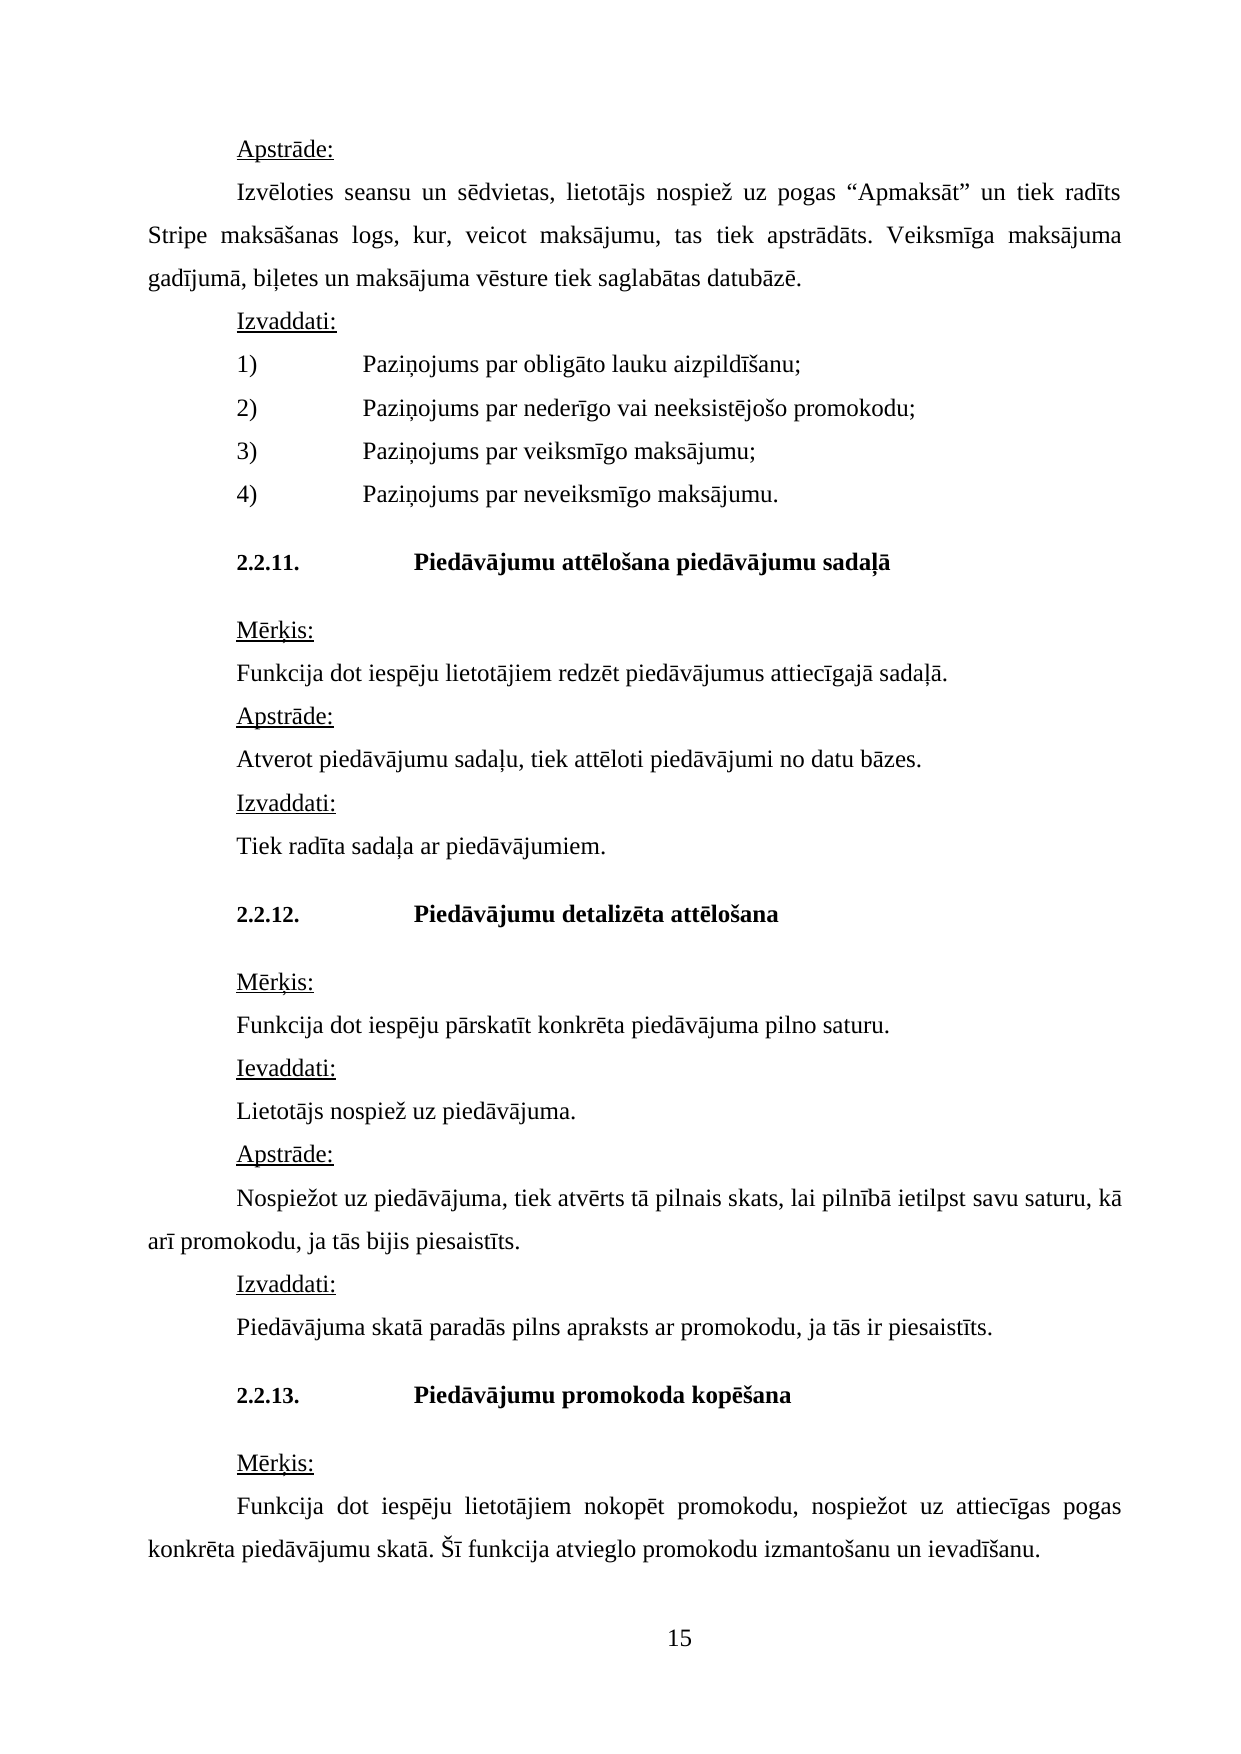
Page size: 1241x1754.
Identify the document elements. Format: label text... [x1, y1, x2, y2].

subtitle Piedāvājumu attēlošana piedāvājumu sadaļā [236, 547, 1122, 576]
text Mērķis: [148, 1448, 1122, 1477]
text Izvēloties seansu un sēdvietas, lietotājs nospiež uz pogas “Apmaksāt” un tiek radīts Stripe maksāšanas logs, kur, veicot maksājumu, tas tiek apstrādāts. Veiksmīga maksājuma gadījumā, biļetes un maksājuma vēsture tiek saglabātas datubāzē. [148, 177, 1122, 292]
subtitle Piedāvājumu detalizēta attēlošana [236, 899, 1122, 928]
text Izvaddati: [148, 306, 1122, 335]
text Ievaddati: [148, 1053, 1122, 1082]
text Lietotājs nospiež uz piedāvājuma. [148, 1096, 1122, 1125]
text Apstrāde: [148, 701, 1122, 730]
text Atverot piedāvājumu sadaļu, tiek attēloti piedāvājumi no datu bāzes. [148, 744, 1122, 773]
text Funkcija dot iespēju lietotājiem redzēt piedāvājumus attiecīgajā sadaļā. [148, 658, 1122, 687]
text Funkcija dot iespēju pārskatīt konkrēta piedāvājuma pilno saturu. [148, 1010, 1122, 1039]
list Paziņojums par nederīgo vai neeksistējošo promokodu; [236, 393, 1122, 421]
text Apstrāde: [148, 134, 1122, 163]
text Piedāvājuma skatā paradās pilns apraksts ar promokodu, ja tās ir piesaistīts. [148, 1312, 1122, 1341]
text Mērķis: [148, 615, 1122, 644]
list Paziņojums par neveiksmīgo maksājumu. [236, 479, 1122, 508]
text Nospiežot uz piedāvājuma, tiek atvērts tā pilnais skats, lai pilnībā ietilpst savu saturu, kā arī promokodu, ja tās bijis piesaistīts. [148, 1183, 1122, 1254]
list Paziņojums par obligāto lauku aizpildīšanu; [236, 349, 1122, 378]
subtitle Piedāvājumu promokoda kopēšana [236, 1380, 1122, 1409]
text Izvaddati: [148, 1269, 1122, 1298]
text Izvaddati: [148, 788, 1122, 816]
text Apstrāde: [148, 1139, 1122, 1168]
text Funkcija dot iespēju lietotājiem nokopēt promokodu, nospiežot uz attiecīgas pogas konkrēta piedāvājumu skatā. Šī funkcija atvieglo promokodu izmantošanu un ievadīšanu. [148, 1491, 1122, 1563]
text Mērķis: [148, 967, 1122, 996]
list Paziņojums par veiksmīgo maksājumu; [236, 436, 1122, 464]
text Tiek radīta sadaļa ar piedāvājumiem. [148, 831, 1122, 859]
